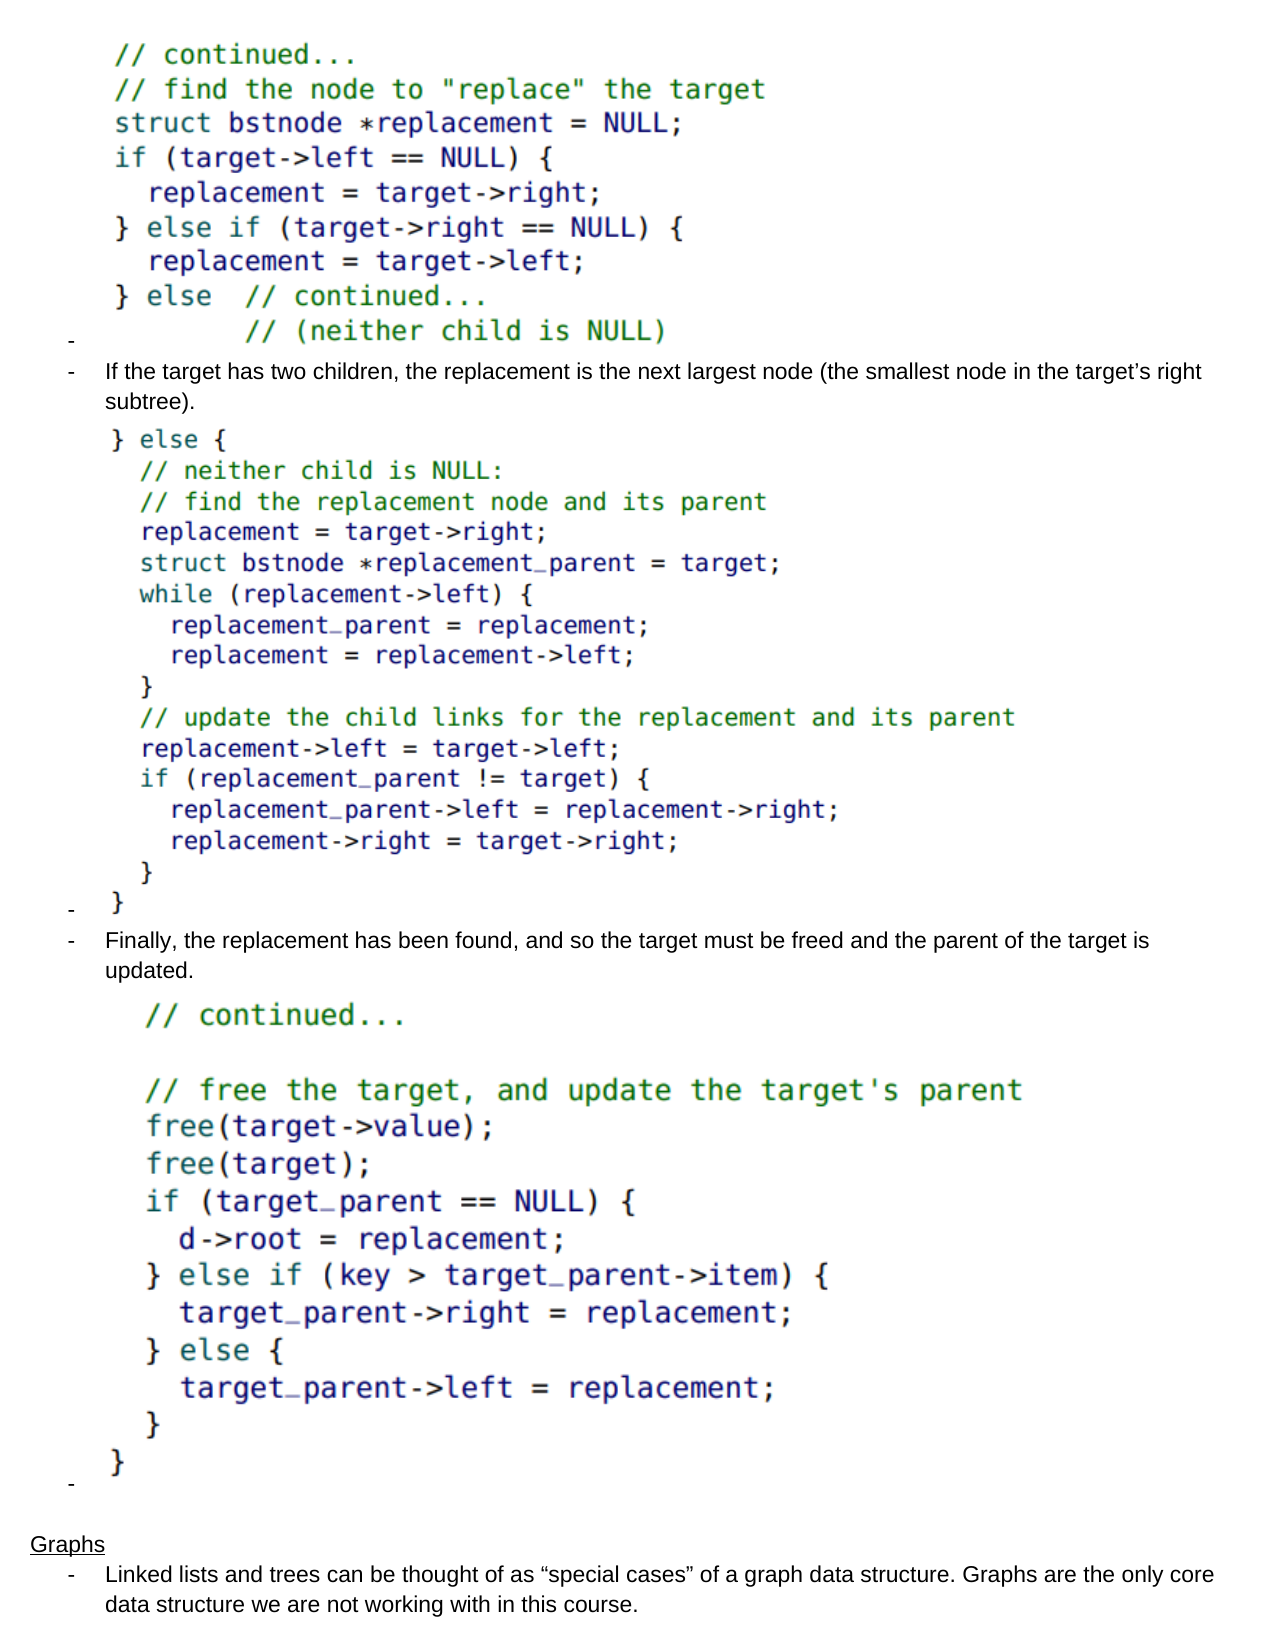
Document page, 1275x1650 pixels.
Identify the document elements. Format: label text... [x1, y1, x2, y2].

picture [105, 30, 775, 349]
list If the target has two children, the replacement is the next largest node (the smallest node in the target’s right subtree). [67, 358, 1245, 414]
picture [105, 987, 1034, 1492]
picture [105, 418, 1022, 918]
list Linked lists and trees can be thought of as “special cases” of a graph data structure. Graphs are the only core data structure we are not working with in this course. [67, 1561, 1245, 1617]
list Finally, the replacement has been found, and so the target must be freed and the parent of the target is updated. [67, 927, 1245, 983]
text Graphs [30, 1531, 1245, 1557]
